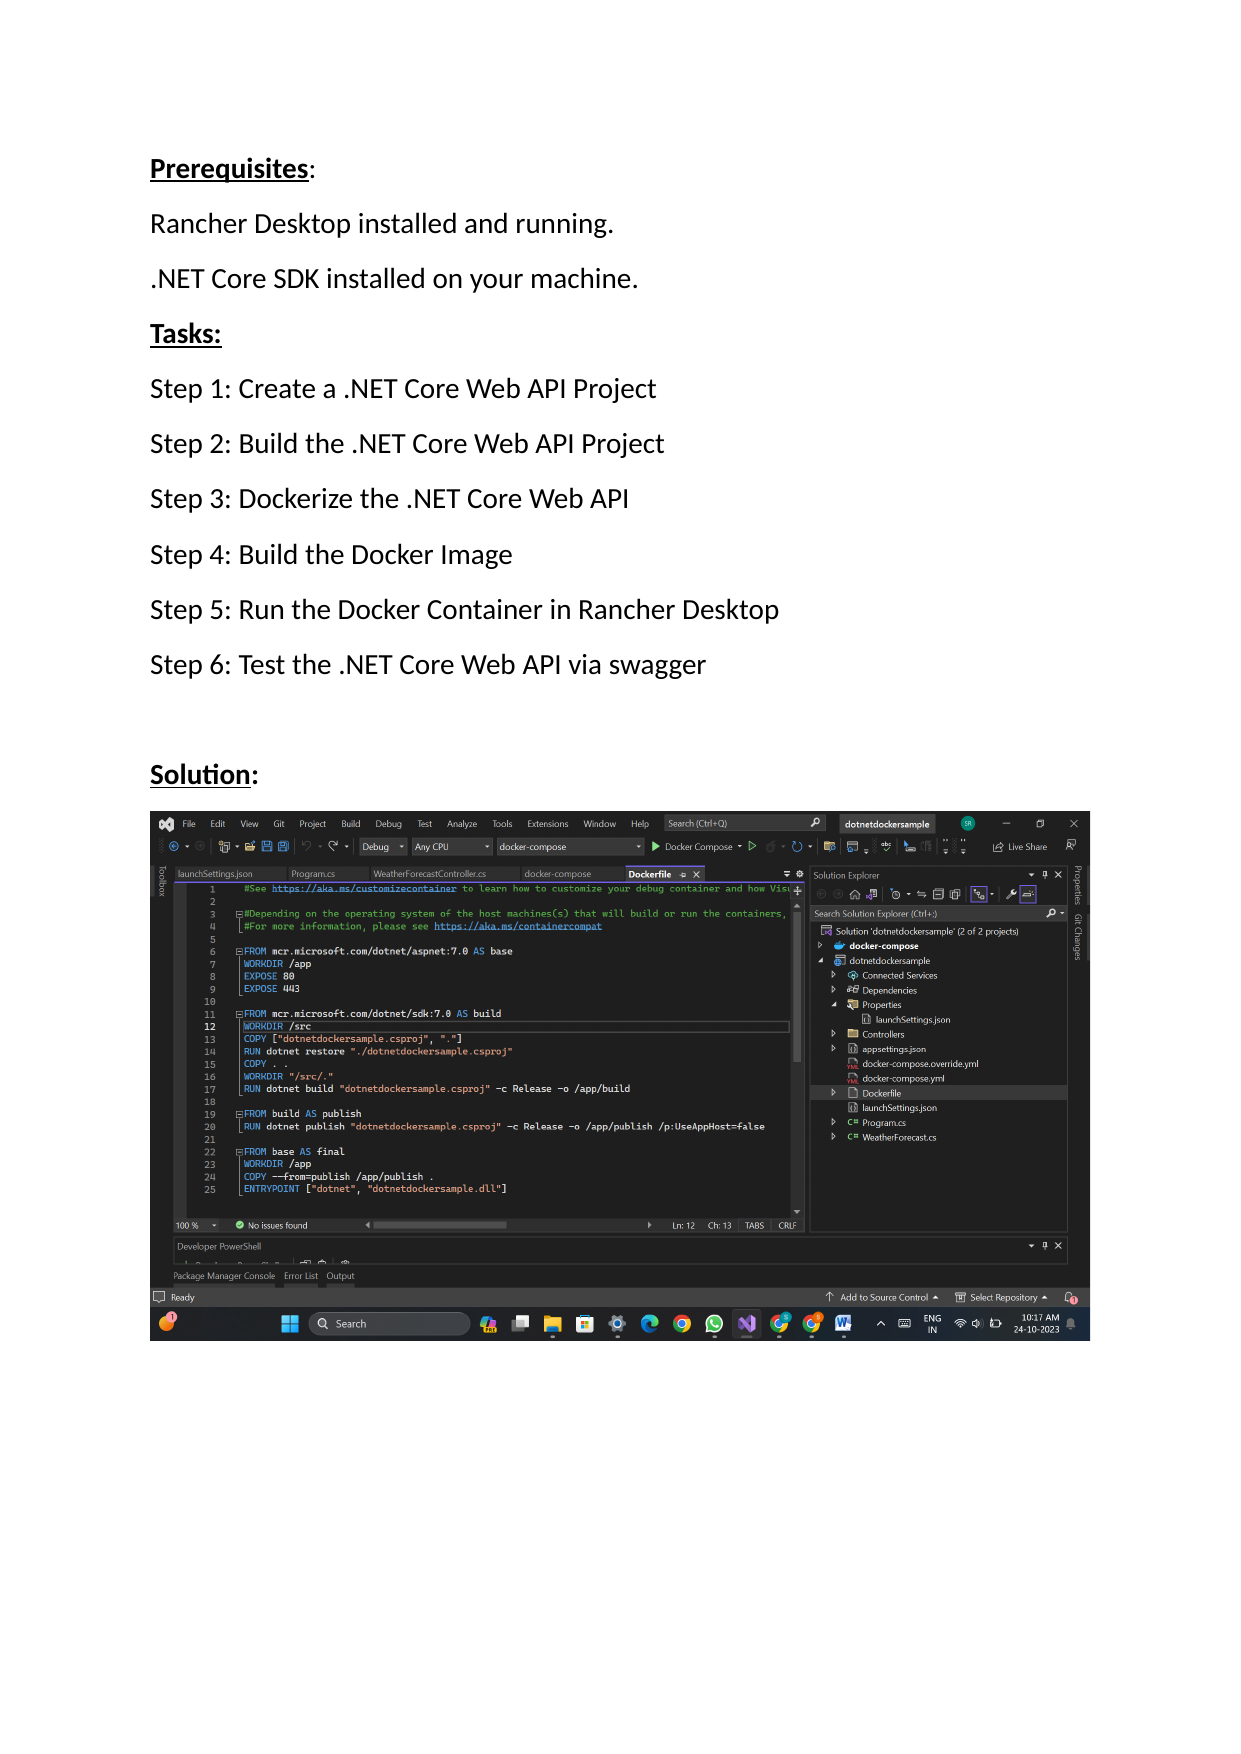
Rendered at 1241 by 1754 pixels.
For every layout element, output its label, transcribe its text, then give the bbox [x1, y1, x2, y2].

text Step 1: Create a .NET Core Web API Project [150, 370, 1090, 406]
text Rancher Desktop installed and running. [150, 205, 1090, 241]
text Step 6: Test the .NET Core Web API via swagger [150, 646, 1090, 682]
text Solution: [150, 756, 1090, 792]
text Step 4: Build the Docker Image [150, 536, 1090, 571]
text Tasks: [150, 315, 1090, 351]
text Step 3: Dockerize the .NET Core Web API [150, 481, 1090, 516]
text .NET Core SDK installed on your machine. [150, 260, 1090, 296]
picture [150, 811, 1091, 1341]
text Prerequisites: [150, 150, 1090, 186]
text Step 5: Run the Docker Container in Rancher Desktop [150, 591, 1090, 626]
text Step 2: Build the .NET Core Web API Project [150, 426, 1090, 461]
